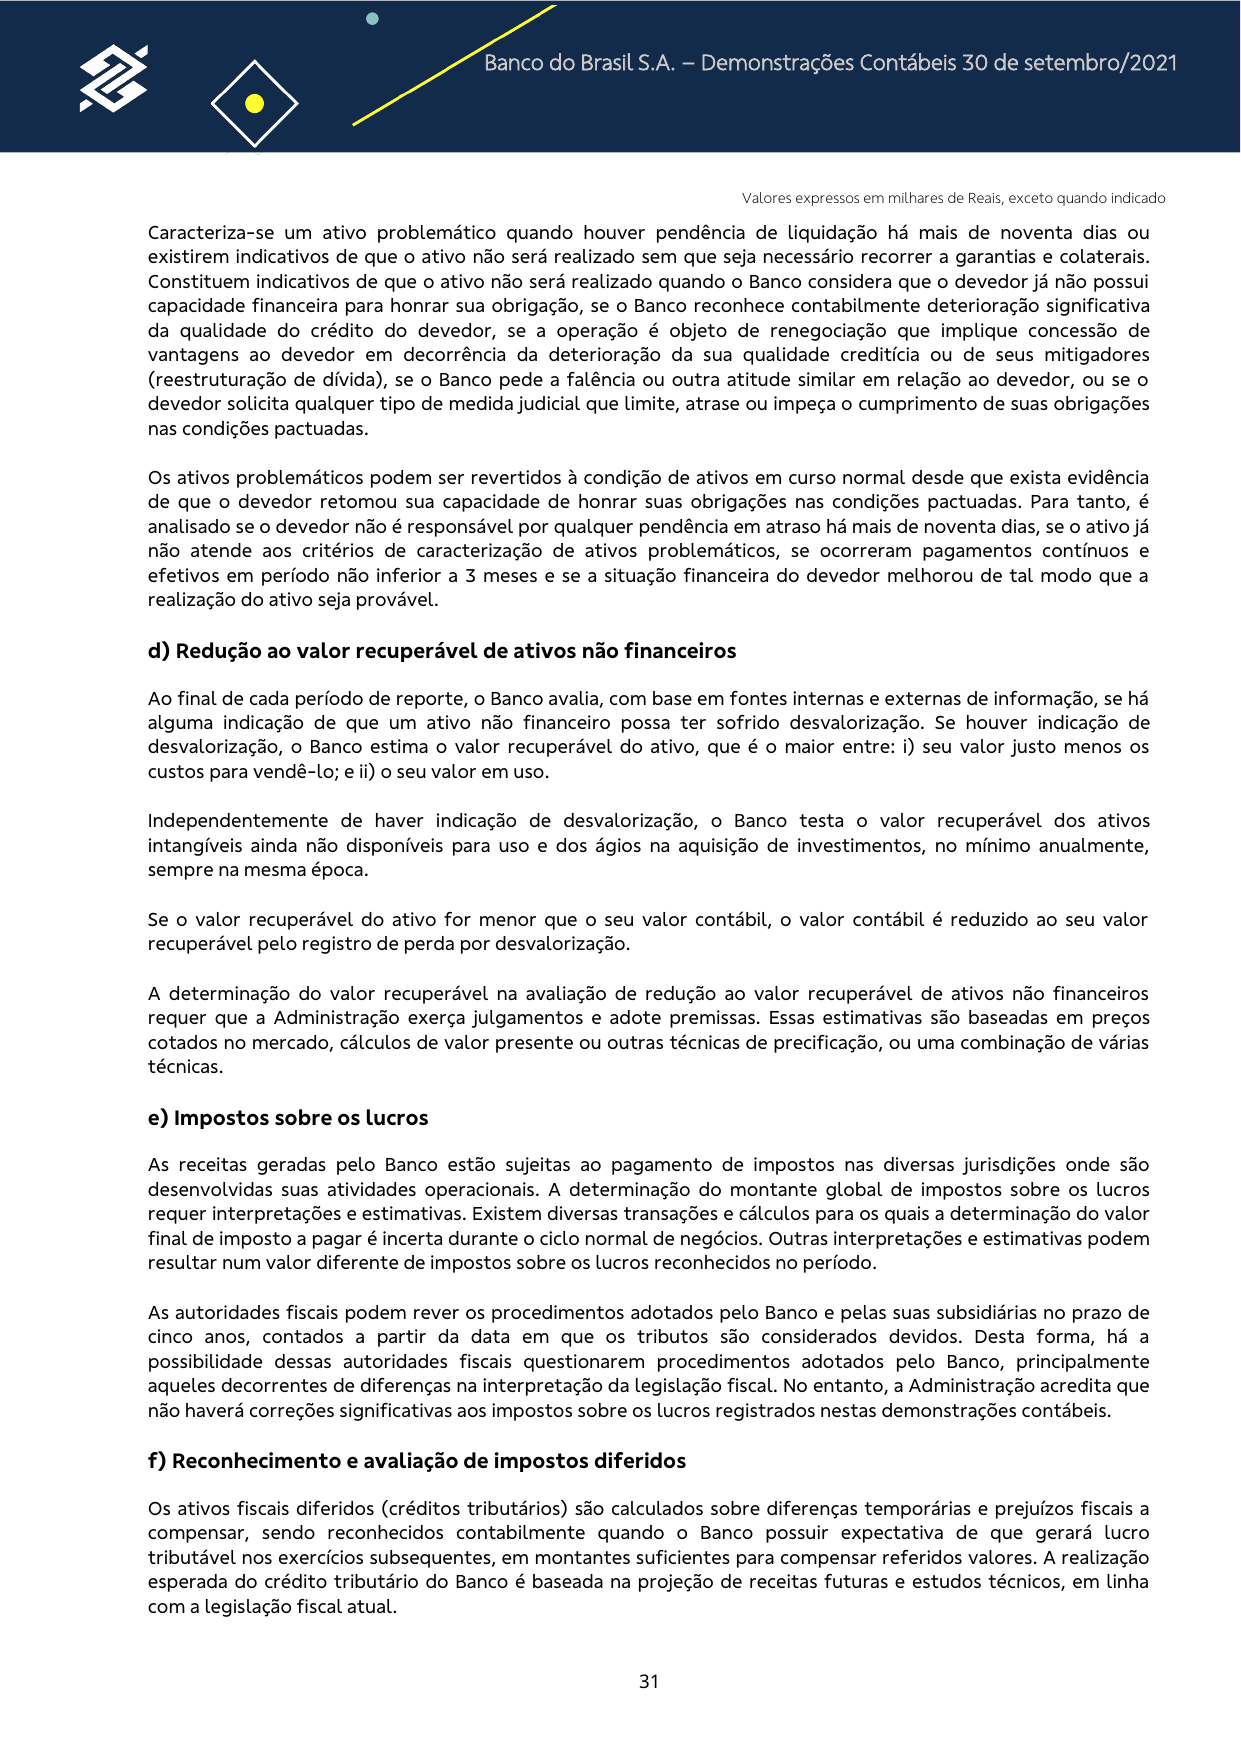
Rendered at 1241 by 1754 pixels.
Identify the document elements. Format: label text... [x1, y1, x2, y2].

text ) Reconhecimento e avaliação de impostos diferidos [148, 1449, 1152, 1473]
text ) Redução ao valor recuperável de ativos não financeiros [148, 639, 1152, 662]
text Independentemente de haver indicação de desvalorização, o Banco testa o valor recuperável dos ativos intangíveis ainda não disponíveis para uso e dos ágios na aquisição de investimentos, no mínimo anualmente, sempre na mesma época. [148, 810, 1152, 881]
picture [79, 44, 148, 113]
text As autoridades fiscais podem rever os procedimentos adotados pelo Banco e pelas suas subsidiárias no prazo de cinco anos, contados a partir da data em que os tributos são considerados devidos. Desta forma, há a possibilidade dessas autoridades fiscais questionarem procedimentos adotados pelo Banco, principalmente aqueles decorrentes de diferenças na interpretação da legislação fiscal. No entanto, a Administração acredita que não haverá correções significativas aos impostos sobre os lucros registrados nestas demonstrações contábeis. [148, 1302, 1152, 1421]
text Os ativos fiscais diferidos (créditos tributários) são calculados sobre diferenças temporárias e prejuízos fiscais a compensar, sendo reconhecidos contabilmente quando o Banco possuir expectativa de que gerará lucro tributável nos exercícios subsequentes, em montantes suficientes para compensar referidos valores. A realização esperada do crédito tributário do Banco é baseada na projeção de receitas futuras e estudos técnicos, em linha com a legislação fiscal atual. [148, 1498, 1152, 1617]
text Caracteriza-se um ativo problemático quando houver pendência de liquidação há mais de noventa dias ou existirem indicativos de que o ativo não será realizado sem que seja necessário recorrer a garantias e colaterais. Constituem indicativos de que o ativo não será realizado quando o Banco considera que o devedor já não possui capacidade financeira para honrar sua obrigação, se o Banco reconhece contabilmente deterioração significativa da qualidade do crédito do devedor, se a operação é objeto de renegociação que implique concessão de vantagens ao devedor em decorrência da deterioração da sua qualidade creditícia ou de seus mitigadores (reestruturação de dívida), se o Banco pede a falência ou outra atitude similar em relação ao devedor, ou se o devedor solicita qualquer tipo de medida judicial que limite, atrase ou impeça o cumprimento de suas obrigações nas condições pactuadas. [148, 221, 1152, 439]
text Se o valor recuperável do ativo for menor que o seu valor contábil, o valor contábil é reduzido ao seu valor recuperável pelo registro de perda por desvalorização. [148, 909, 1152, 954]
picture [210, 5, 588, 148]
text As receitas geradas pelo Banco estão sujeitas ao pagamento de impostos nas diversas jurisdições onde são desenvolvidas suas atividades operacionais. A determinação do montante global de impostos sobre os lucros requer interpretações e estimativas. Existem diversas transações e cálculos para os quais a determinação do valor final de imposto a pagar é incerta durante o ciclo normal de negócios. Outras interpretações e estimativas podem resultar num valor diferente de impostos sobre os lucros reconhecidos no período. [148, 1154, 1152, 1273]
text Os ativos problemáticos podem ser revertidos à condição de ativos em curso normal desde que exista evidência de que o devedor retomou sua capacidade de honrar suas obrigações nas condições pactuadas. Para tanto, é analisado se o devedor não é responsável por qualquer pendência em atraso há mais de noventa dias, se o ativo já não atende aos critérios de caracterização de ativos problemáticos, se ocorreram pagamentos contínuos e efetivos em período não inferior a 3 meses e se a situação financeira do devedor melhorou de tal modo que a realização do ativo seja provável. [148, 467, 1152, 611]
text Ao final de cada período de reporte, o Banco avalia, com base em fontes internas e externas de informação, se há alguma indicação de que um ativo não financeiro possa ter sofrido desvalorização. Se houver indicação de desvalorização, o Banco estima o valor recuperável do ativo, que é o maior entre: i) seu valor justo menos os custos para vendê-lo; e ii) o seu valor em uso. [148, 687, 1152, 782]
text ) Impostos sobre os lucros [148, 1106, 1152, 1129]
text A determinação do valor recuperável na avaliação de redução ao valor recuperável de ativos não financeiros requer que a Administração exerça julgamentos e adote premissas. Essas estimativas são baseadas em preços cotados no mercado, cálculos de valor presente ou outras técnicas de precificação, ou uma combinação de várias técnicas. [148, 983, 1152, 1077]
